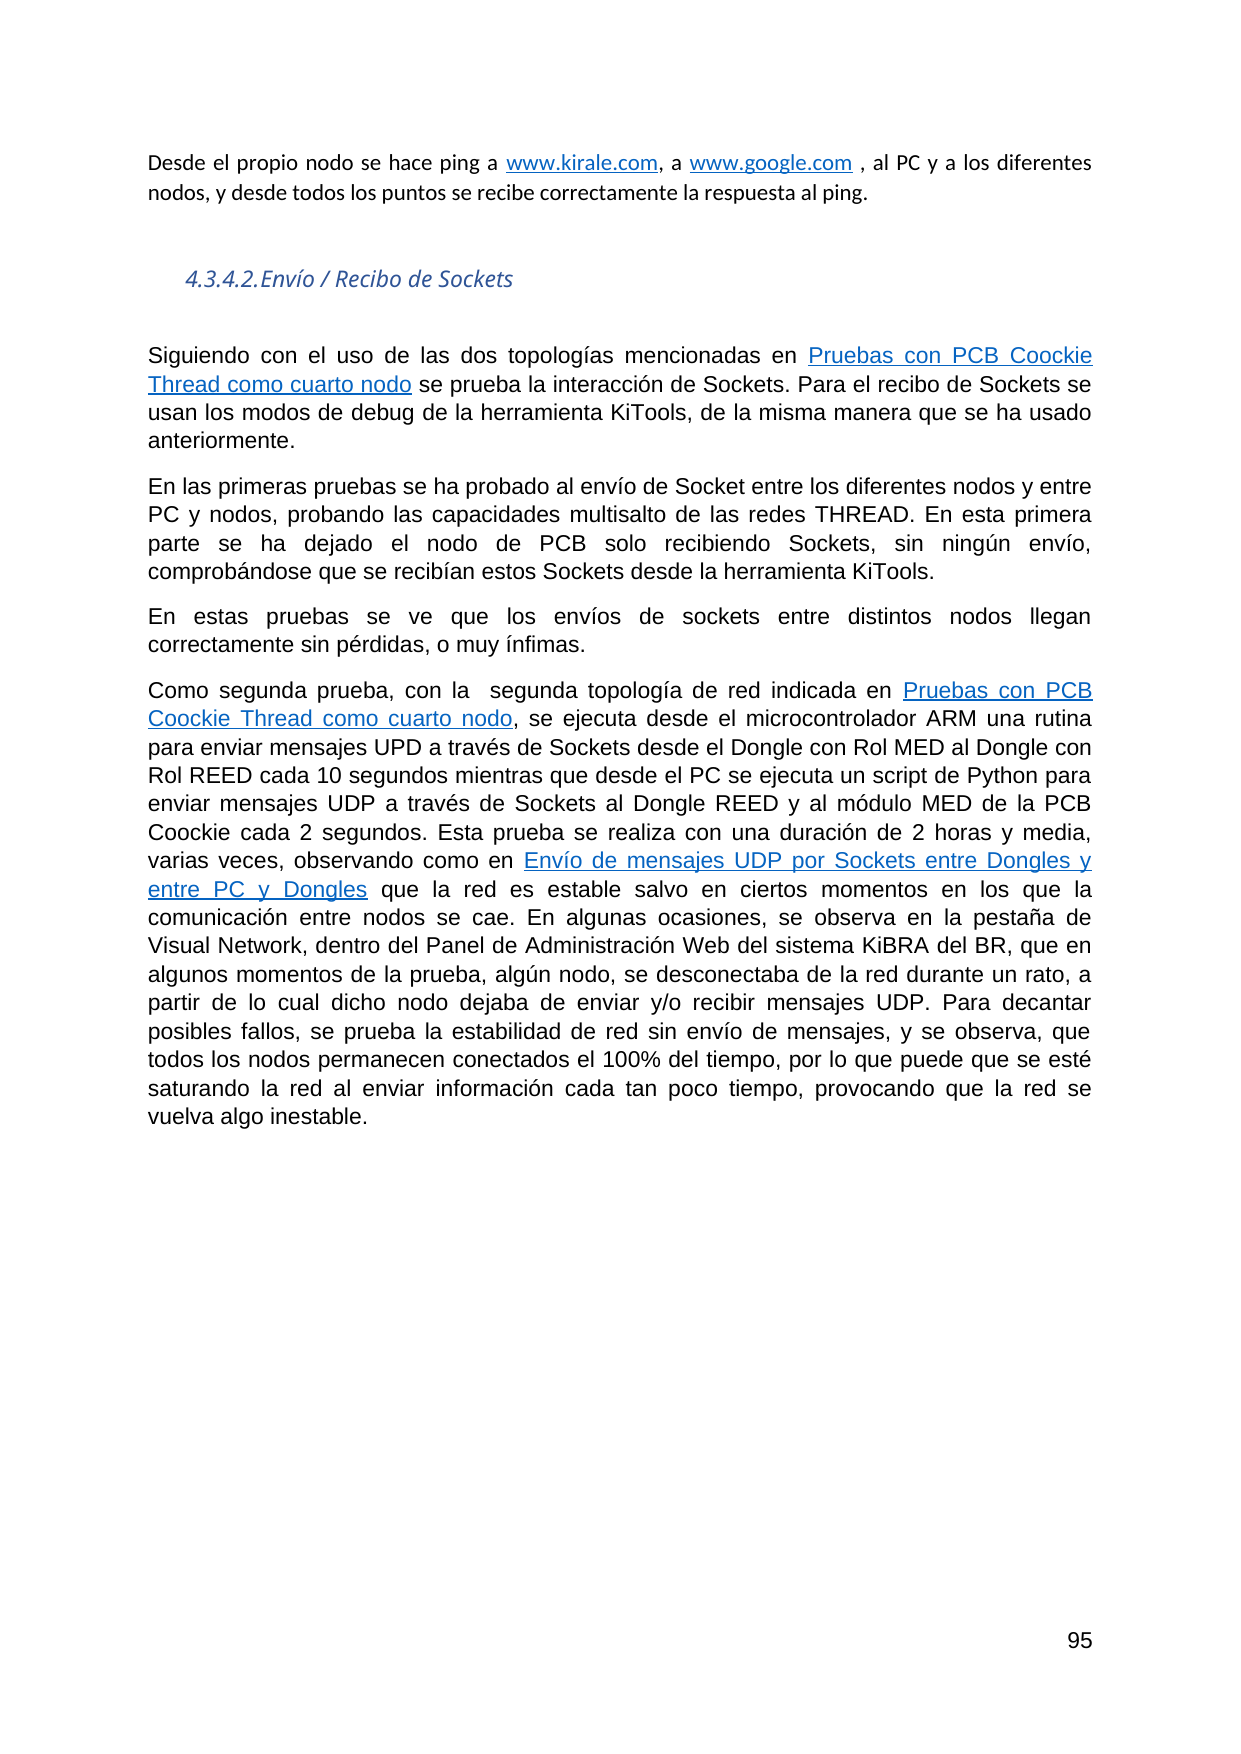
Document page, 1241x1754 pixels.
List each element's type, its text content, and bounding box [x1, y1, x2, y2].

text En estas pruebas se ve que los envíos de sockets entre distintos nodos llegan correctamente sin pérdidas, o muy ínfimas. [148, 603, 1092, 658]
text Siguiendo con el uso de las dos topologías mencionadas en Pruebas con PCB Coockie Thread como cuarto nodo se prueba la interacción de Sockets. Para el recibo de Sockets se usan los modos de debug de la herramienta KiTools, de la misma manera que se ha usado anteriormente. [148, 342, 1092, 454]
subtitle Envío / Recibo de Sockets [185, 263, 1092, 294]
text Como segunda prueba, con la segunda topología de red indicada en Pruebas con PCB Coockie Thread como cuarto nodo, se ejecuta desde el microcontrolador ARM una rutina para enviar mensajes UPD a través de Sockets desde el Dongle con Rol MED al Dongle con Rol REED cada 10 segundos mientras que desde el PC se ejecuta un script de Python para enviar mensajes UDP a través de Sockets al Dongle REED y al módulo MED de la PCB Coockie cada 2 segundos. Esta prueba se realiza con una duración de 2 horas y media, varias veces, observando como en Envío de mensajes UDP por Sockets entre Dongles y entre PC y Dongles que la red es estable salvo en ciertos momentos en los que la comunicación entre nodos se cae. En algunas ocasiones, se observa en la pestaña de Visual Network, dentro del Panel de Administración Web del sistema KiBRA del BR, que en algunos momentos de la prueba, algún nodo, se desconectaba de la red durante un rato, a partir de lo cual dicho nodo dejaba de enviar y/o recibir mensajes UDP. Para decantar posibles fallos, se prueba la estabilidad de red sin envío de mensajes, y se observa, que todos los nodos permanecen conectados el 100% del tiempo, por lo que puede que se esté saturando la red al enviar información cada tan poco tiempo, provocando que la red se vuelva algo inestable. [148, 677, 1092, 1129]
text Desde el propio nodo se hace ping a www.kirale.com, a www.google.com , al PC y a los diferentes nodos, y desde todos los puntos se recibe correctamente la respuesta al ping. [148, 148, 1092, 206]
text En las primeras pruebas se ha probado al envío de Socket entre los diferentes nodos y entre PC y nodos, probando las capacidades multisalto de las redes THREAD. En esta primera parte se ha dejado el nodo de PCB solo recibiendo Sockets, sin ningún envío, comprobándose que se recibían estos Sockets desde la herramienta KiTools. [148, 473, 1092, 584]
